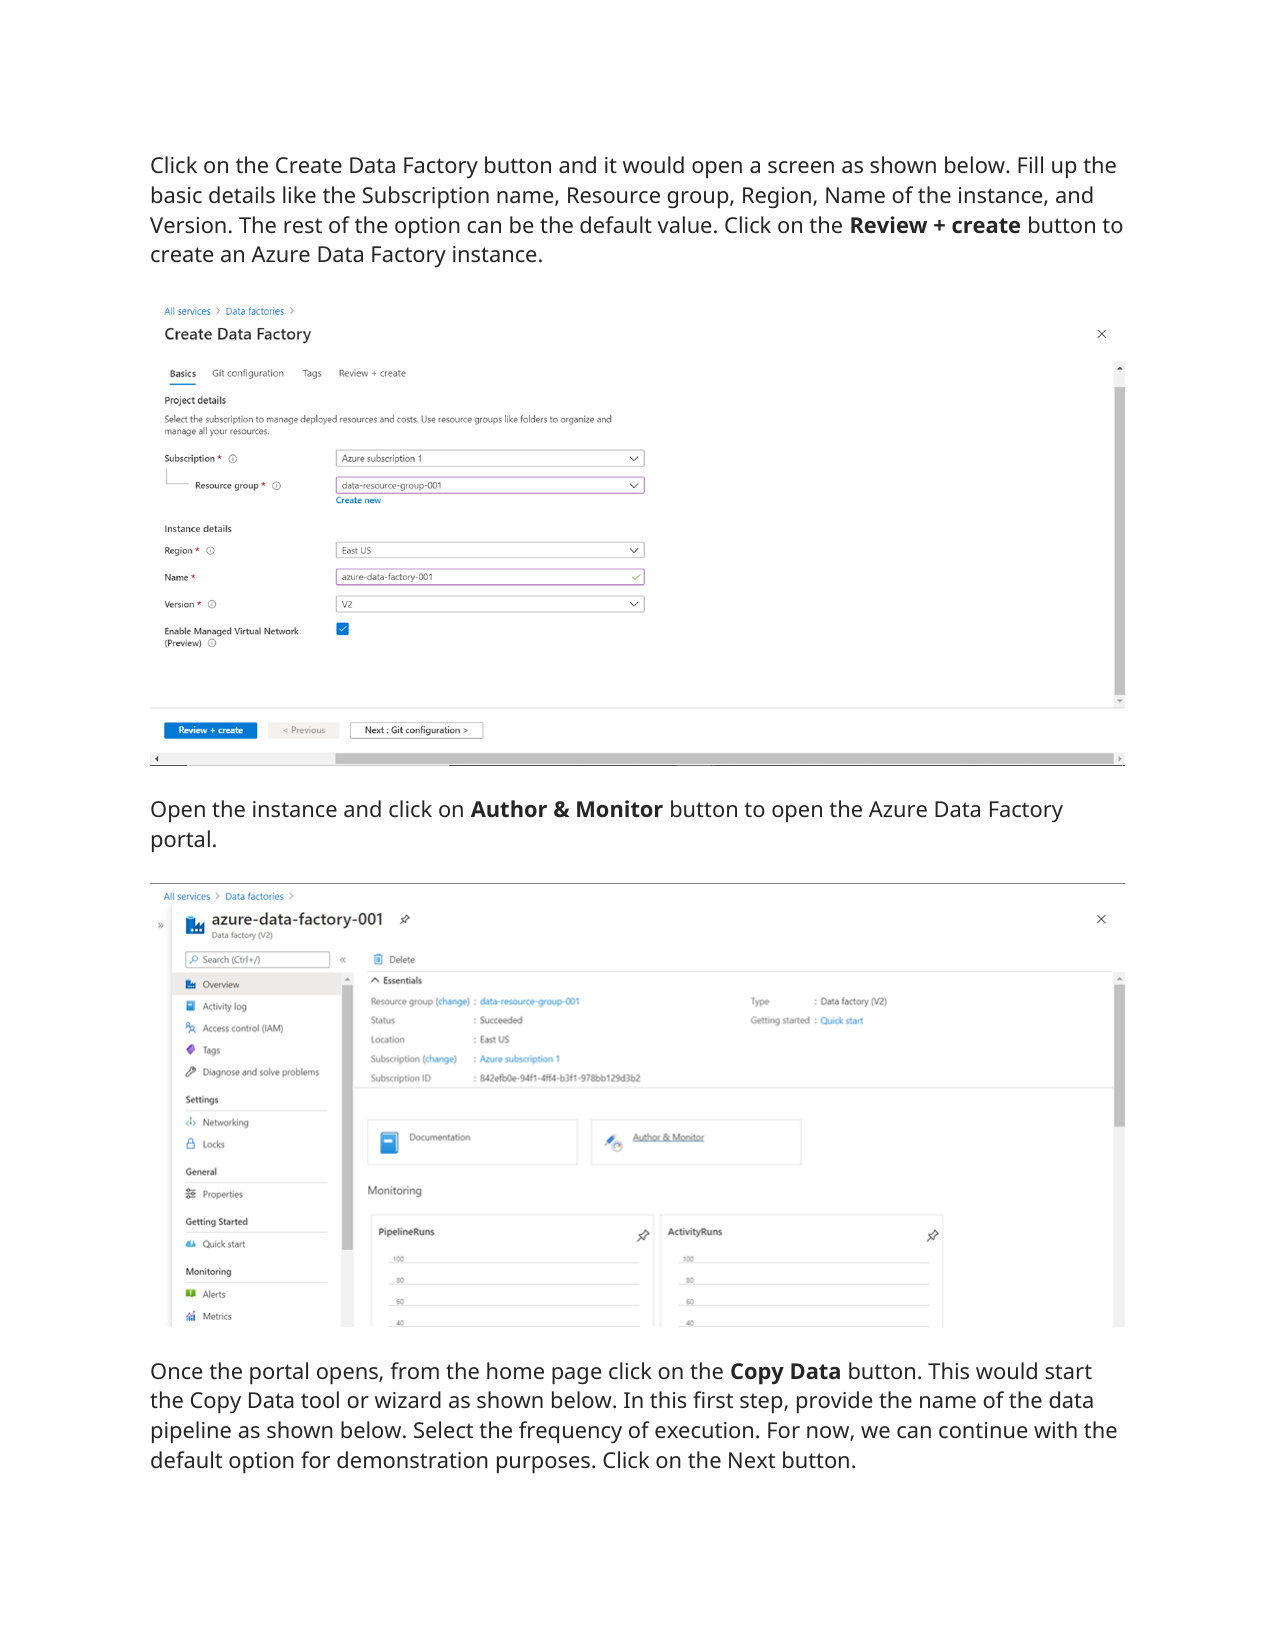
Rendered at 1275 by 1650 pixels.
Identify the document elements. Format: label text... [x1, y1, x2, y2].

text Click on the Create Data Factory button and it would open a screen as shown below. Fill up the basic details like the Subscription name, Resource group, Region, Name of the instance, and Version. The rest of the option can be the default value. Click on the Review + create button to create an Azure Data Factory instance. [150, 150, 1125, 269]
picture [150, 298, 1125, 766]
picture [150, 883, 1125, 1327]
text Open the instance and click on Author & Monitor button to open the Azure Data Factory portal. [150, 794, 1125, 854]
text Once the portal opens, from the home page click on the Copy Data button. This would start the Copy Data tool or wizard as shown below. In this first step, provide the name of the data pipeline as shown below. Select the frequency of execution. For now, we can continue with the default option for demonstration purposes. Click on the Next button. [150, 1356, 1125, 1475]
